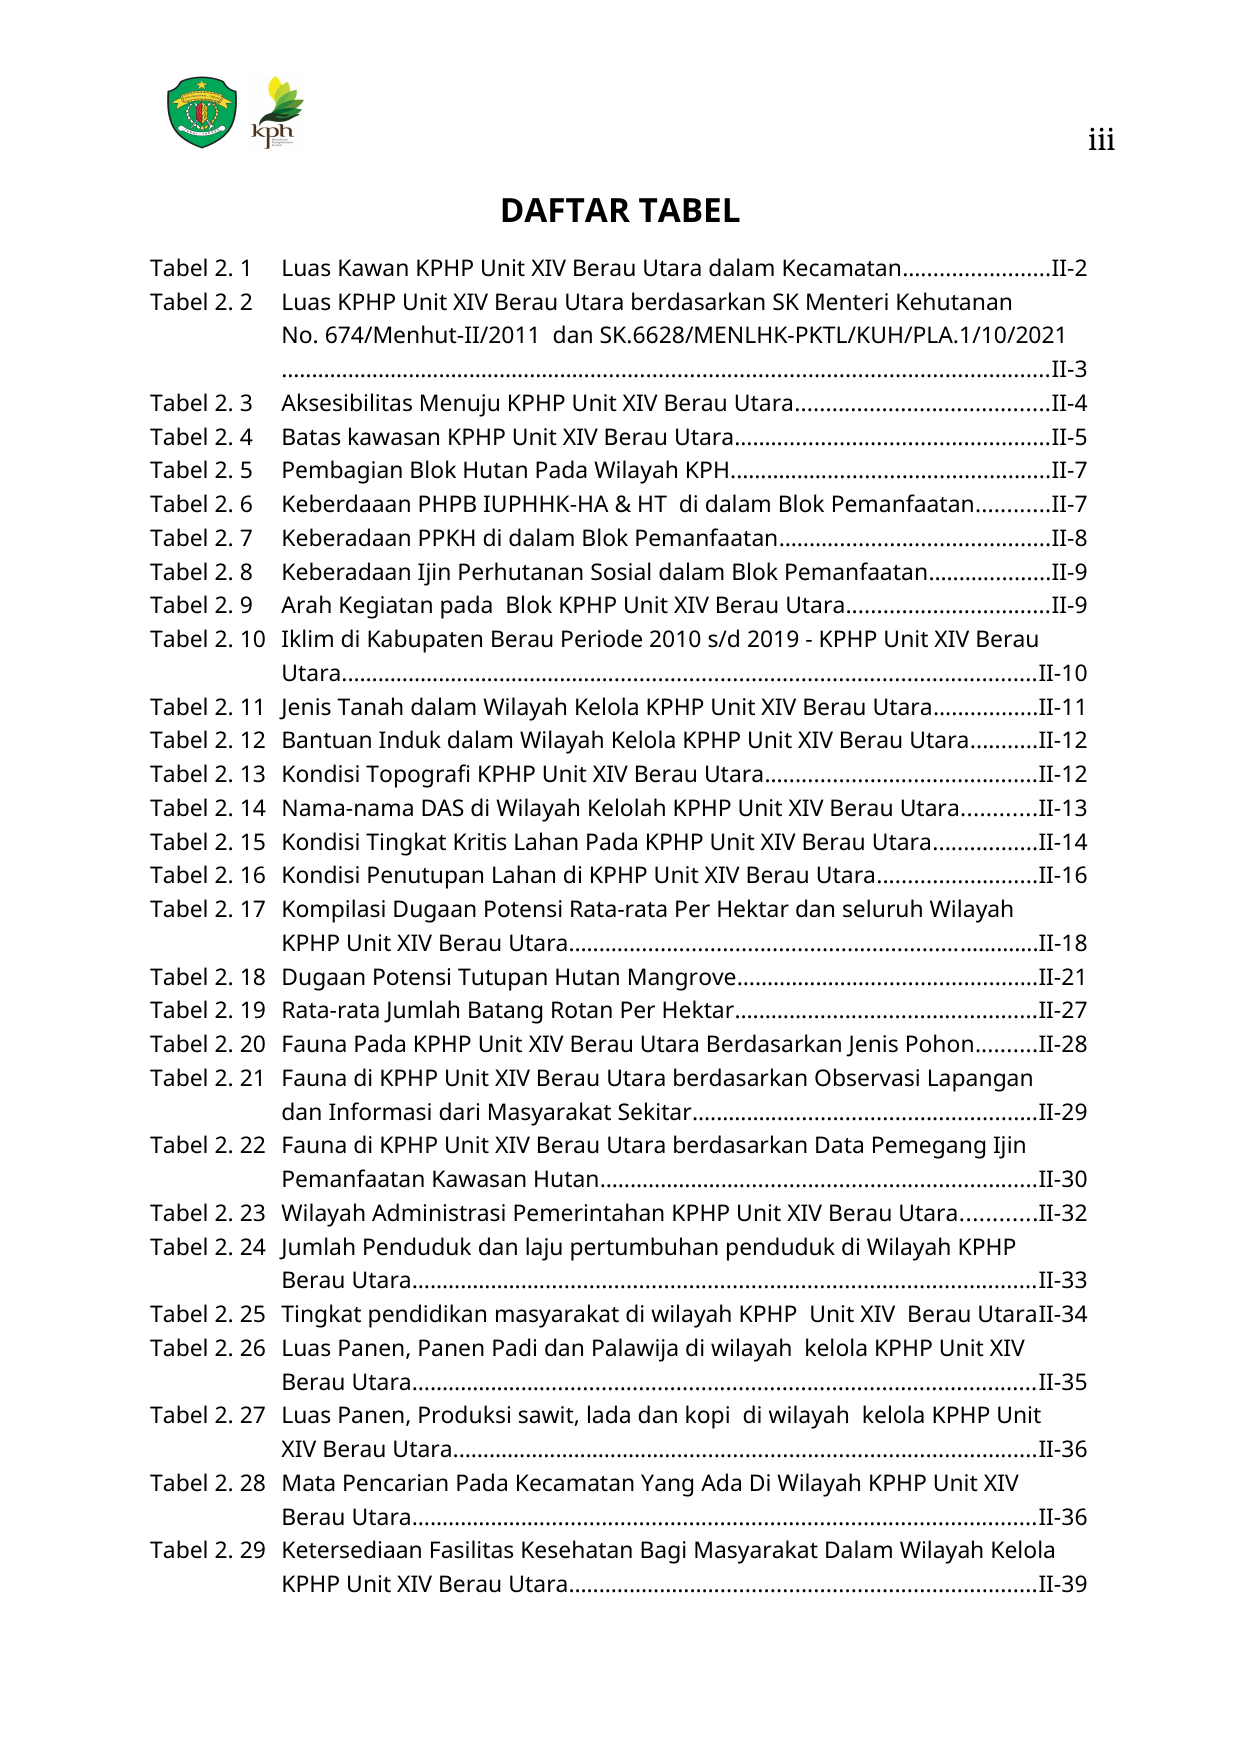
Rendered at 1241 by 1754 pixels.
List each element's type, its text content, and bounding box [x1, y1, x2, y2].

text Tabel 2. 6 Keberdaaan PHPB IUPHHK-HA & HT di dalam Blok Pemanfaatan II-7 [150, 488, 1090, 519]
text Tabel 2. 15 Kondisi Tingkat Kritis Lahan Pada KPHP Unit XIV Berau Utara II-14 [150, 826, 1090, 857]
text Tabel 2. 20 Fauna Pada KPHP Unit XIV Berau Utara Berdasarkan Jenis Pohon II-28 [150, 1028, 1090, 1059]
text Tabel 2. 16 Kondisi Penutupan Lahan di KPHP Unit XIV Berau Utara II-16 [150, 859, 1090, 891]
text Tabel 2. 5 Pembagian Blok Hutan Pada Wilayah KPH II-7 [150, 454, 1090, 486]
text Tabel 2. 1 Luas Kawan KPHP Unit XIV Berau Utara dalam Kecamatan II-2 [150, 252, 1090, 283]
text Tabel 2. 21 Fauna di KPHP Unit XIV Berau Utara berdasarkan Observasi Lapangan dan Informasi dari Masyarakat Sekitar II-29 [150, 1062, 1090, 1127]
text Tabel 2. 7 Keberadaan PPKH di dalam Blok Pemanfaatan II-8 [150, 522, 1090, 553]
picture [247, 75, 307, 150]
text DAFTAR TABEL [150, 186, 1090, 232]
text Tabel 2. 24 Jumlah Penduduk dan laju pertumbuhan penduduk di Wilayah KPHP Berau Utara II-33 [150, 1231, 1090, 1296]
text Tabel 2. 26 Luas Panen, Panen Padi dan Palawija di wilayah kelola KPHP Unit XIV Berau Utara. II-35 [150, 1332, 1090, 1397]
text Tabel 2. 14 Nama-nama DAS di Wilayah Kelolah KPHP Unit XIV Berau Utara II-13 [150, 792, 1090, 823]
text Tabel 2. 2 Luas KPHP Unit XIV Berau Utara berdasarkan SK Menteri Kehutanan No. 674/Menhut-II/2011 dan SK.6628/MENLHK-PKTL/KUH/PLA.1/10/2021 II-3 [150, 286, 1090, 384]
text Tabel 2. 19 Rata-rata Jumlah Batang Rotan Per Hektar II-27 [150, 994, 1090, 1026]
text Tabel 2. 29 Ketersediaan Fasilitas Kesehatan Bagi Masyarakat Dalam Wilayah Kelola KPHP Unit XIV Berau Utara II-39 [150, 1534, 1090, 1599]
text Tabel 2. 12 Bantuan Induk dalam Wilayah Kelola KPHP Unit XIV Berau Utara II-12 [150, 724, 1090, 756]
text Tabel 2. 28 Mata Pencarian Pada Kecamatan Yang Ada Di Wilayah KPHP Unit XIV Berau Utara II-36 [150, 1467, 1090, 1532]
text Tabel 2. 13 Kondisi Topografi KPHP Unit XIV Berau Utara II-12 [150, 758, 1090, 789]
text Tabel 2. 4 Batas kawasan KPHP Unit XIV Berau Utara II-5 [150, 421, 1090, 452]
text Tabel 2. 9 Arah Kegiatan pada Blok KPHP Unit XIV Berau Utara II-9 [150, 589, 1090, 621]
picture [164, 75, 240, 151]
text Tabel 2. 18 Dugaan Potensi Tutupan Hutan Mangrove II-21 [150, 961, 1090, 992]
text Tabel 2. 25 Tingkat pendidikan masyarakat di wilayah KPHP Unit XIV Berau Utara II-34 [150, 1298, 1090, 1329]
text Tabel 2. 3 Aksesibilitas Menuju KPHP Unit XIV Berau Utara II-4 [150, 387, 1090, 418]
text Tabel 2. 10 Iklim di Kabupaten Berau Periode 2010 s/d 2019 - KPHP Unit XIV Berau Utara II-10 [150, 623, 1090, 688]
text Tabel 2. 22 Fauna di KPHP Unit XIV Berau Utara berdasarkan Data Pemegang Ijin Pemanfaatan Kawasan Hutan II-30 [150, 1129, 1090, 1194]
text Tabel 2. 11 Jenis Tanah dalam Wilayah Kelola KPHP Unit XIV Berau Utara II-11 [150, 691, 1090, 722]
text Tabel 2. 8 Keberadaan Ijin Perhutanan Sosial dalam Blok Pemanfaatan II-9 [150, 556, 1090, 587]
text Tabel 2. 27 Luas Panen, Produksi sawit, lada dan kopi di wilayah kelola KPHP Unit XIV Berau Utara. II-36 [150, 1399, 1090, 1464]
text Tabel 2. 23 Wilayah Administrasi Pemerintahan KPHP Unit XIV Berau Utara II-32 [150, 1197, 1090, 1228]
text Tabel 2. 17 Kompilasi Dugaan Potensi Rata-rata Per Hektar dan seluruh Wilayah KPHP Unit XIV Berau Utara ………….II-18 [150, 893, 1078, 958]
